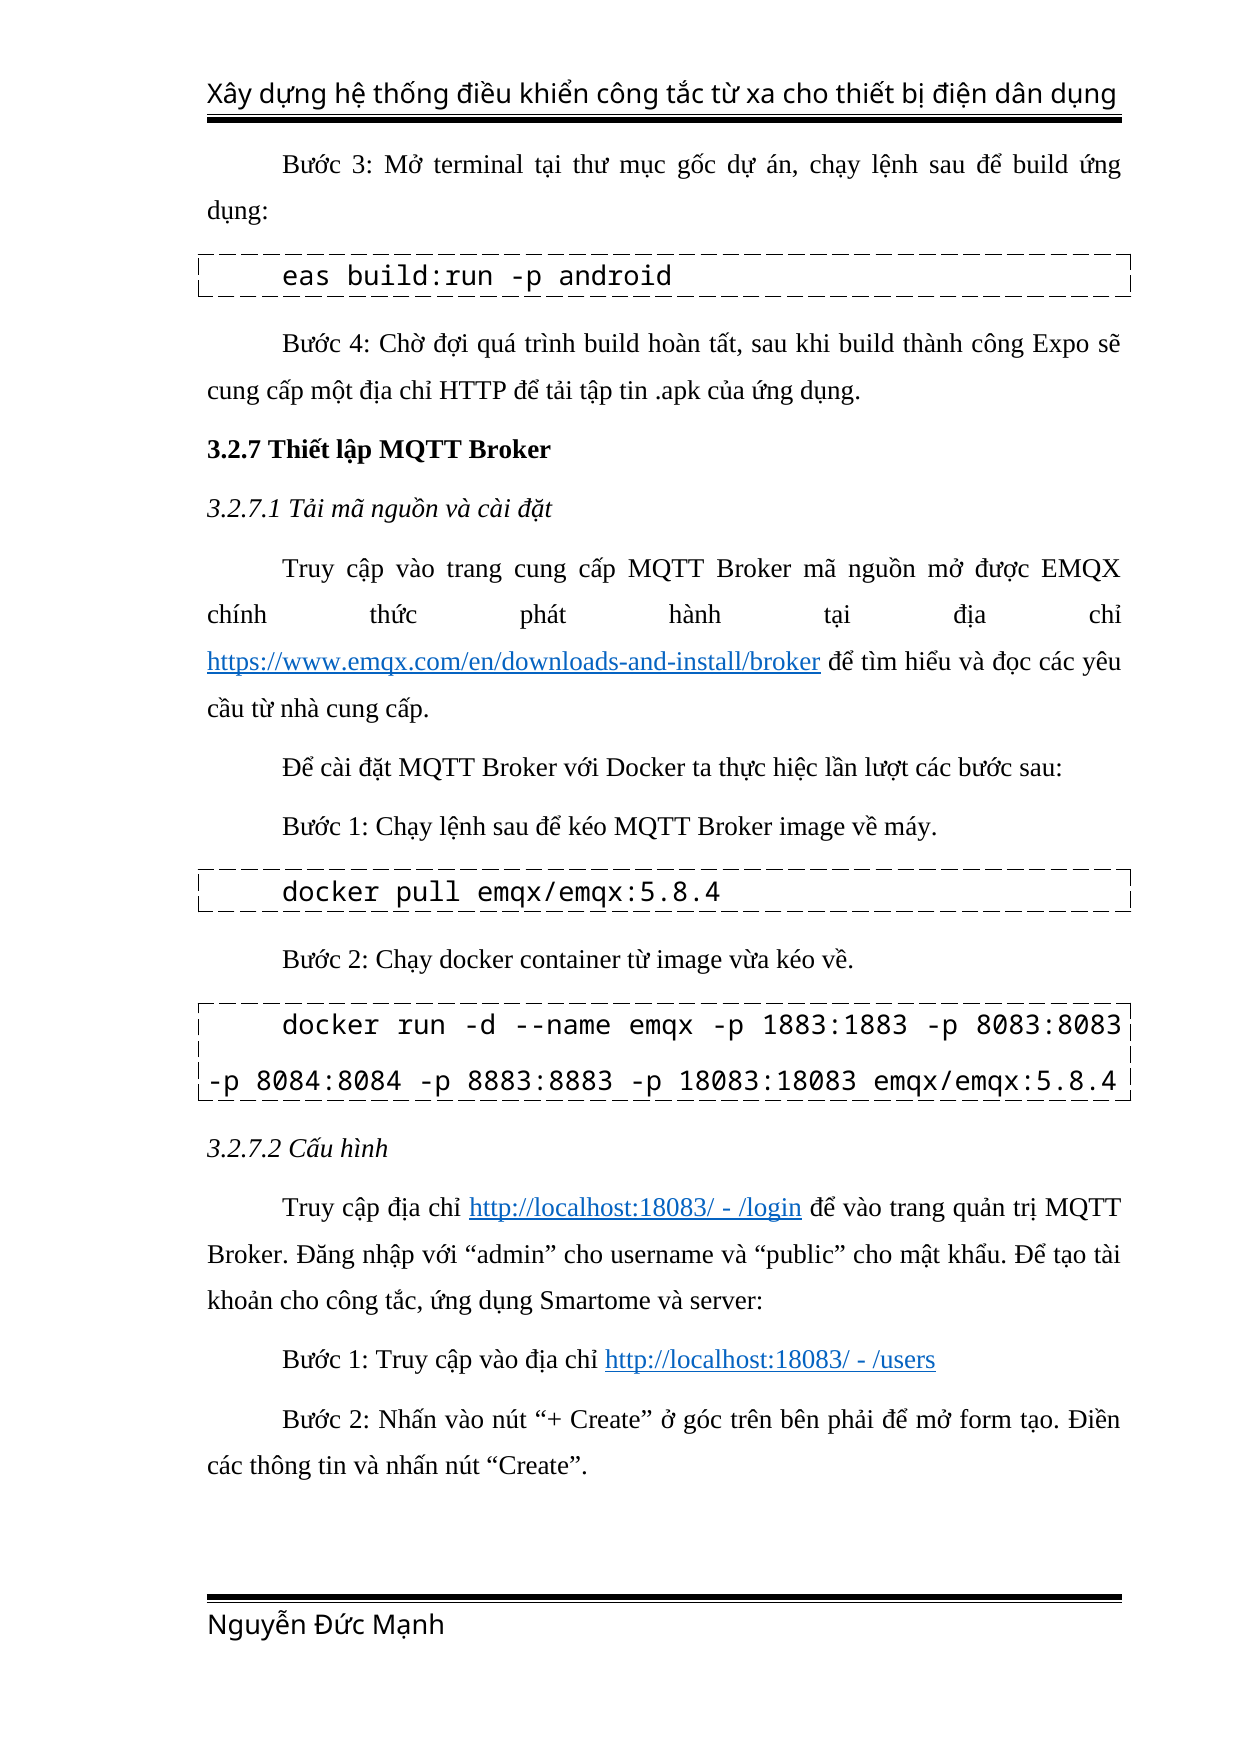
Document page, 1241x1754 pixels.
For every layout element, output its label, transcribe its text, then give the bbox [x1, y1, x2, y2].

subtitle Cấu hình [207, 1132, 1122, 1163]
text Để cài đặt MQTT Broker với Docker ta thực hiệc lần lượt các bước sau: [207, 751, 1122, 782]
text Bước 4: Chờ đợi quá trình build hoàn tất, sau khi build thành công Expo sẽ cung cấp một địa chỉ HTTP để tải tập tin .apk của ứng dụng. [207, 328, 1122, 405]
text docker pull emqx/emqx:5.8.4 [197, 869, 1131, 912]
text Bước 1: Truy cập vào địa chỉ http://localhost:18083/ - /users [207, 1343, 1122, 1375]
subtitle Thiết lập MQTT Broker [207, 433, 1122, 464]
text Truy cập vào trang cung cấp MQTT Broker mã nguồn mở được EMQX chính thức phát hành tại địa chỉ https://www.emqx.com/en/downloads-and-install/broker để tìm hiểu và đọc các yêu cầu từ nhà cung cấp. [207, 552, 1122, 723]
text Bước 2: Nhấn vào nút “+ Create” ở góc trên bên phải để mở form tạo. Điền các thông tin và nhấn nút “Create”. [207, 1403, 1122, 1481]
text Bước 1: Chạy lệnh sau để kéo MQTT Broker image về máy. [207, 810, 1122, 841]
text Bước 3: Mở terminal tại thư mục gốc dự án, chạy lệnh sau để build ứng dụng: [207, 148, 1122, 226]
text Bước 2: Chạy docker container từ image vừa kéo về. [207, 943, 1122, 974]
text Truy cập địa chỉ http://localhost:18083/ - /login để vào trang quản trị MQTT Broker. Đăng nhập với “admin” cho username và “public” cho mật khẩu. Để tạo tài khoản cho công tắc, ứng dụng Smartome và server: [207, 1191, 1122, 1316]
text docker run -d --name emqx -p 1883:1883 -p 8083:8083 -p 8084:8084 -p 8883:8883 -p 18083:18083 emqx/emqx:5.8.4 [197, 1002, 1131, 1101]
text eas build:run -p android [197, 253, 1131, 297]
subtitle Tải mã nguồn và cài đặt [207, 493, 1122, 524]
